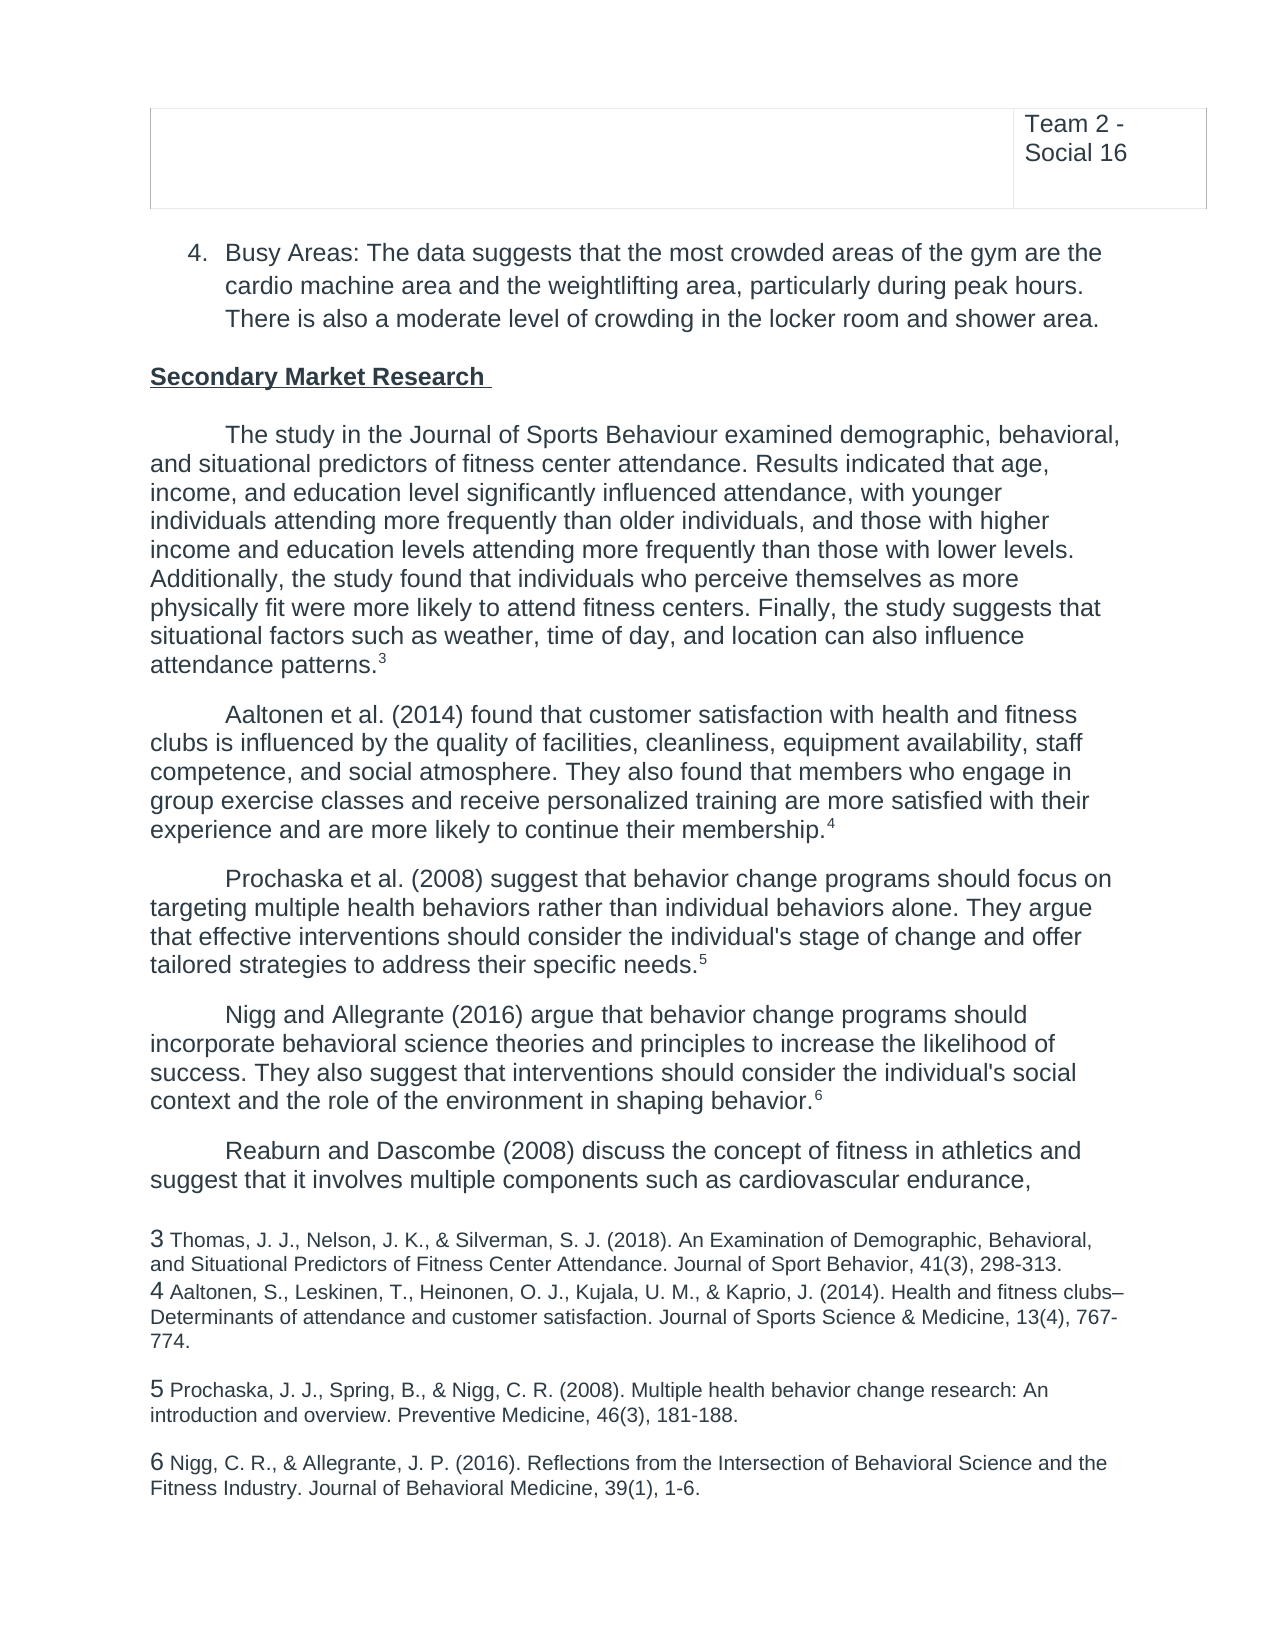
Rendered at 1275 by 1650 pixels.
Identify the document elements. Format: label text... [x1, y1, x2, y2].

list Busy Areas: The data suggests that the most crowded areas of the gym are the cardio machine area and the weightlifting area, particularly during peak hours. There is also a moderate level of crowding in the locker room and shower area. [187, 238, 1125, 333]
text Nigg and Allegrante (2016) argue that behavior change programs should incorporate behavioral science theories and principles to increase the likelihood of success. They also suggest that interventions should consider the individual's social context and the role of the environment in shaping behavior. [150, 1000, 1125, 1115]
text The study in the Journal of Sports Behaviour examined demographic, behavioral, and situational predictors of fitness center attendance. Results indicated that age, income, and education level significantly influenced attendance, with younger individuals attending more frequently than older individuals, and those with higher income and education levels attending more frequently than those with lower levels. Additionally, the study found that individuals who perceive themselves as more physically fit were more likely to attend fitness centers. Finally, the study suggests that situational factors such as weather, time of day, and location can also influence attendance patterns. [150, 420, 1125, 679]
subtitle Secondary Market Research [150, 362, 1125, 391]
text Prochaska et al. (2008) suggest that behavior change programs should focus on targeting multiple health behaviors rather than individual behaviors alone. They argue that effective interventions should consider the individual's stage of change and offer tailored strategies to address their specific needs. [150, 864, 1125, 979]
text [150, 1136, 1125, 1193]
text Aaltonen et al. (2014) found that customer satisfaction with health and fitness clubs is influenced by the quality of facilities, cleanliness, equipment availability, staff competence, and social atmosphere. They also found that members who engage in group exercise classes and receive personalized training are more satisfied with their experience and are more likely to continue their membership. [150, 700, 1125, 843]
